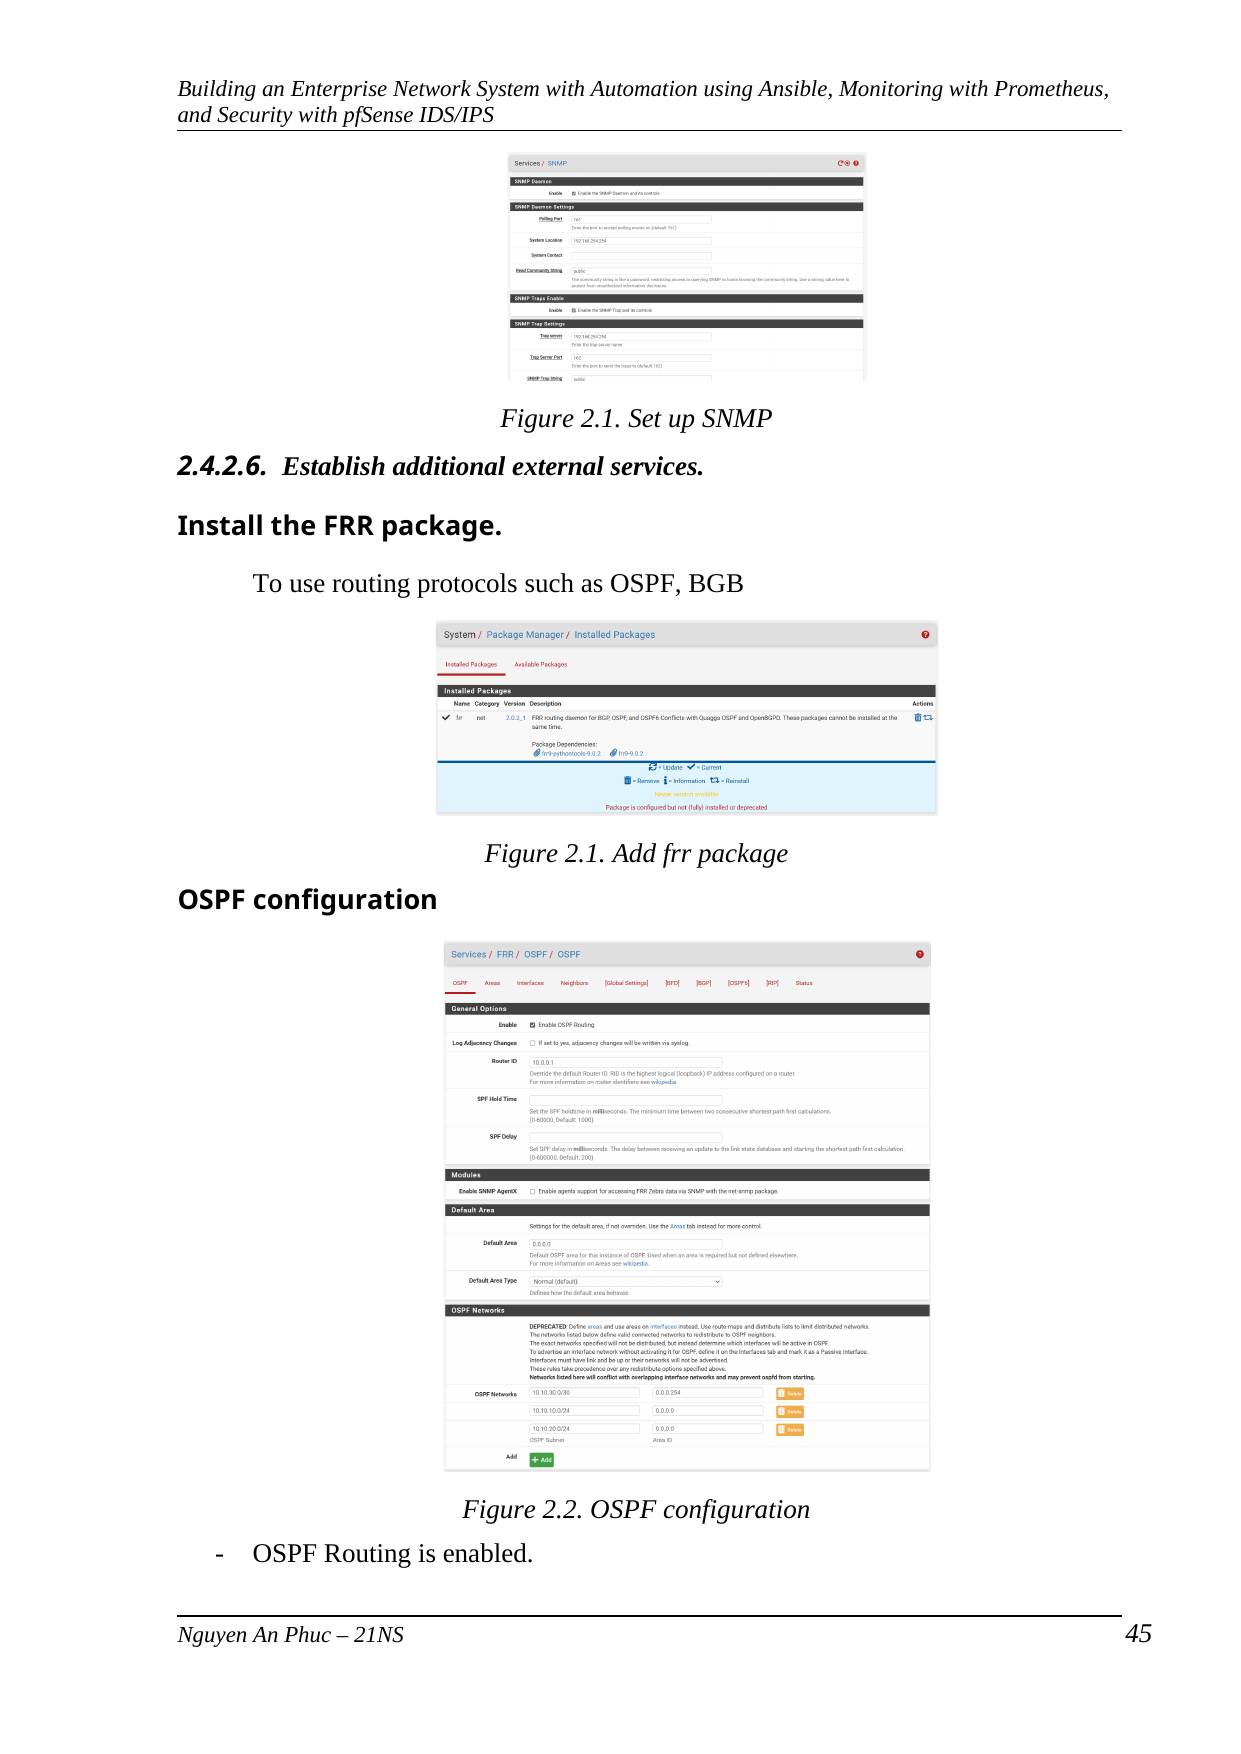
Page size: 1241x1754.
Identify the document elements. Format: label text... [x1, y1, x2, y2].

picture [507, 152, 868, 381]
title Install the FRR package. [177, 507, 1122, 543]
text OSPF configuration [214, 1493, 1122, 1524]
picture [435, 620, 939, 816]
picture [443, 941, 931, 1472]
text Set up SNMP [214, 403, 1122, 434]
text To use routing protocols such as OSPF, BGB [177, 567, 1122, 598]
text Add frr package [214, 837, 1122, 868]
text Establish additional external services. [177, 446, 1122, 483]
text OSPF Routing is enabled. [215, 1537, 1122, 1568]
title OSPF configuration [177, 881, 1122, 918]
